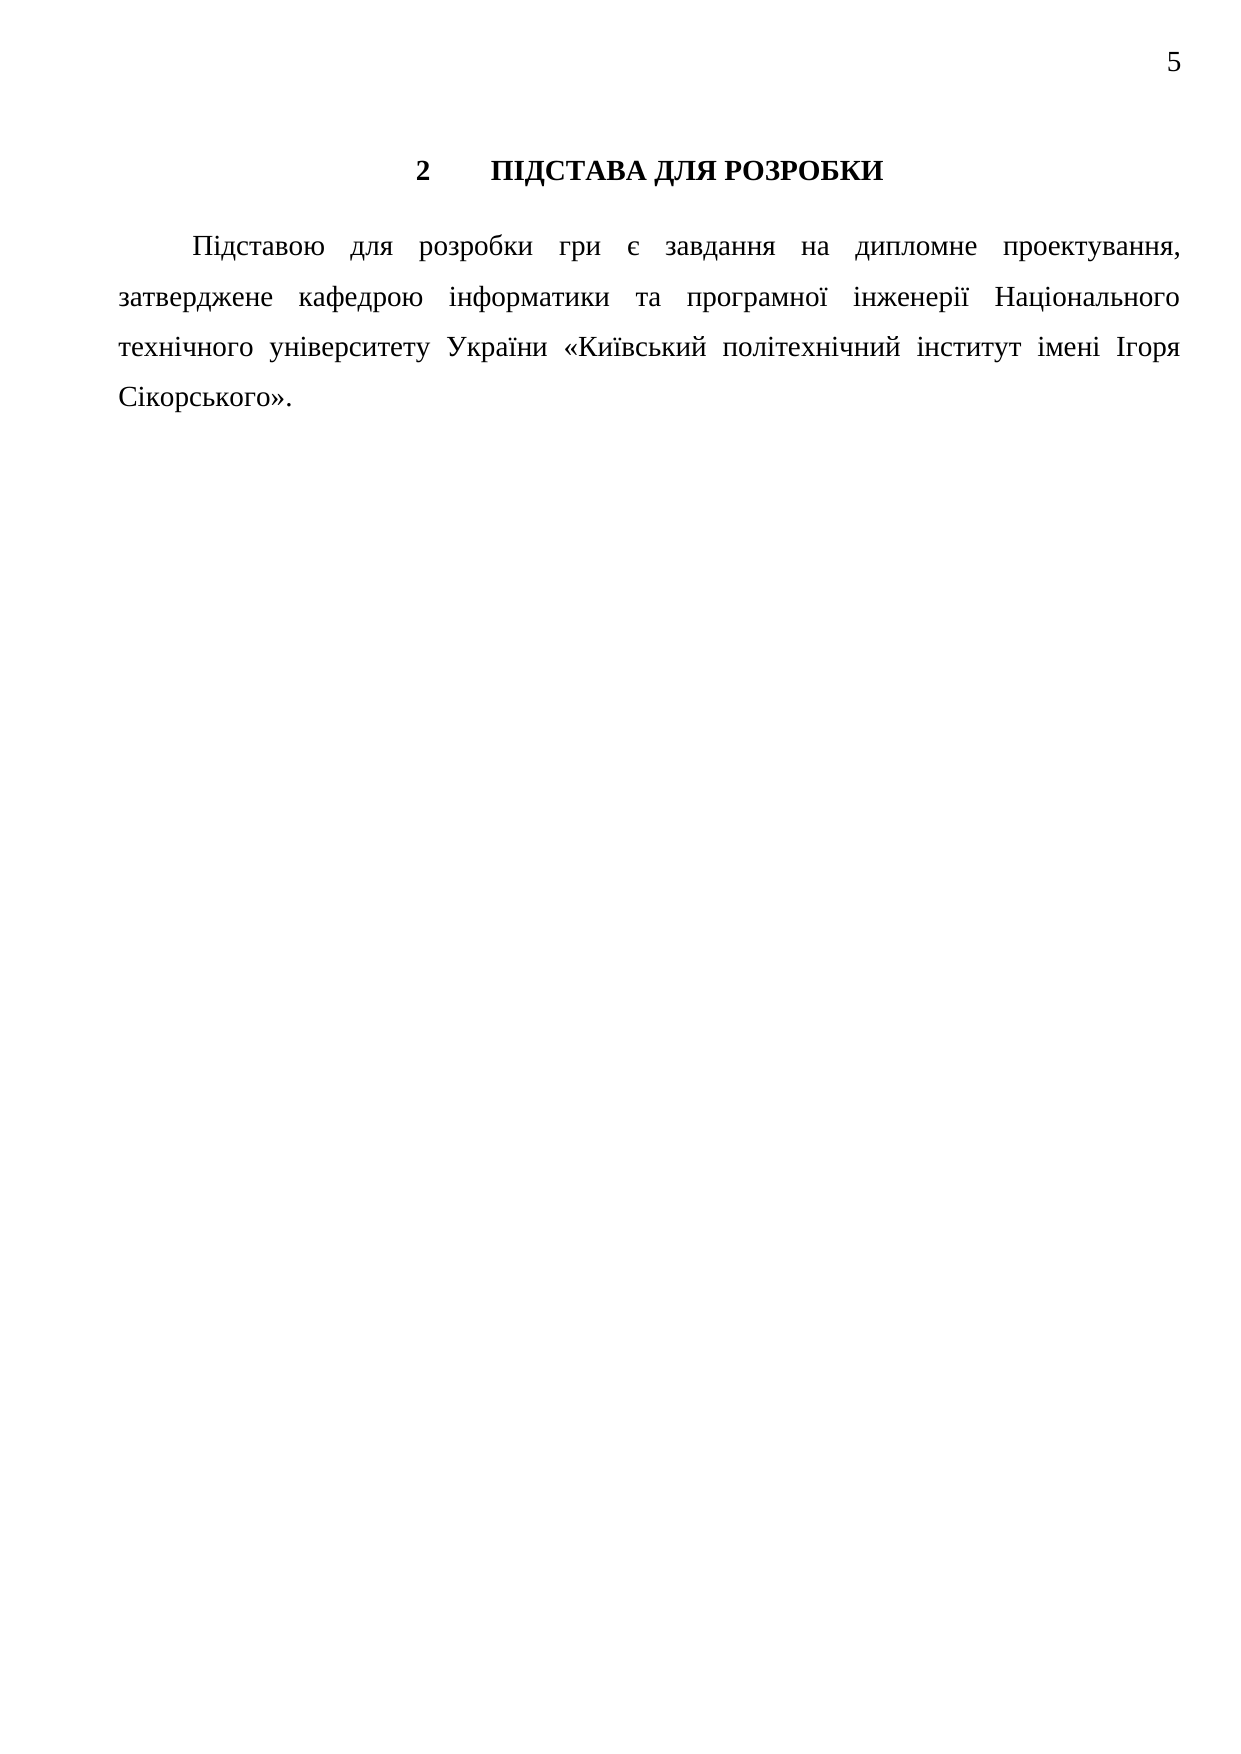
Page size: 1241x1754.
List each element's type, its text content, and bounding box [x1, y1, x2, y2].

text Підставою для розробки гри є завдання на дипломне проектування, затверджене кафедрою інформатики та програмної інженерії Національного технічного університету України «Київський політехнічний інститут імені Ігоря Сікорського». [118, 228, 1181, 413]
subtitle ПІДСТАВА ДЛЯ РОЗРОБКИ [118, 153, 1181, 187]
